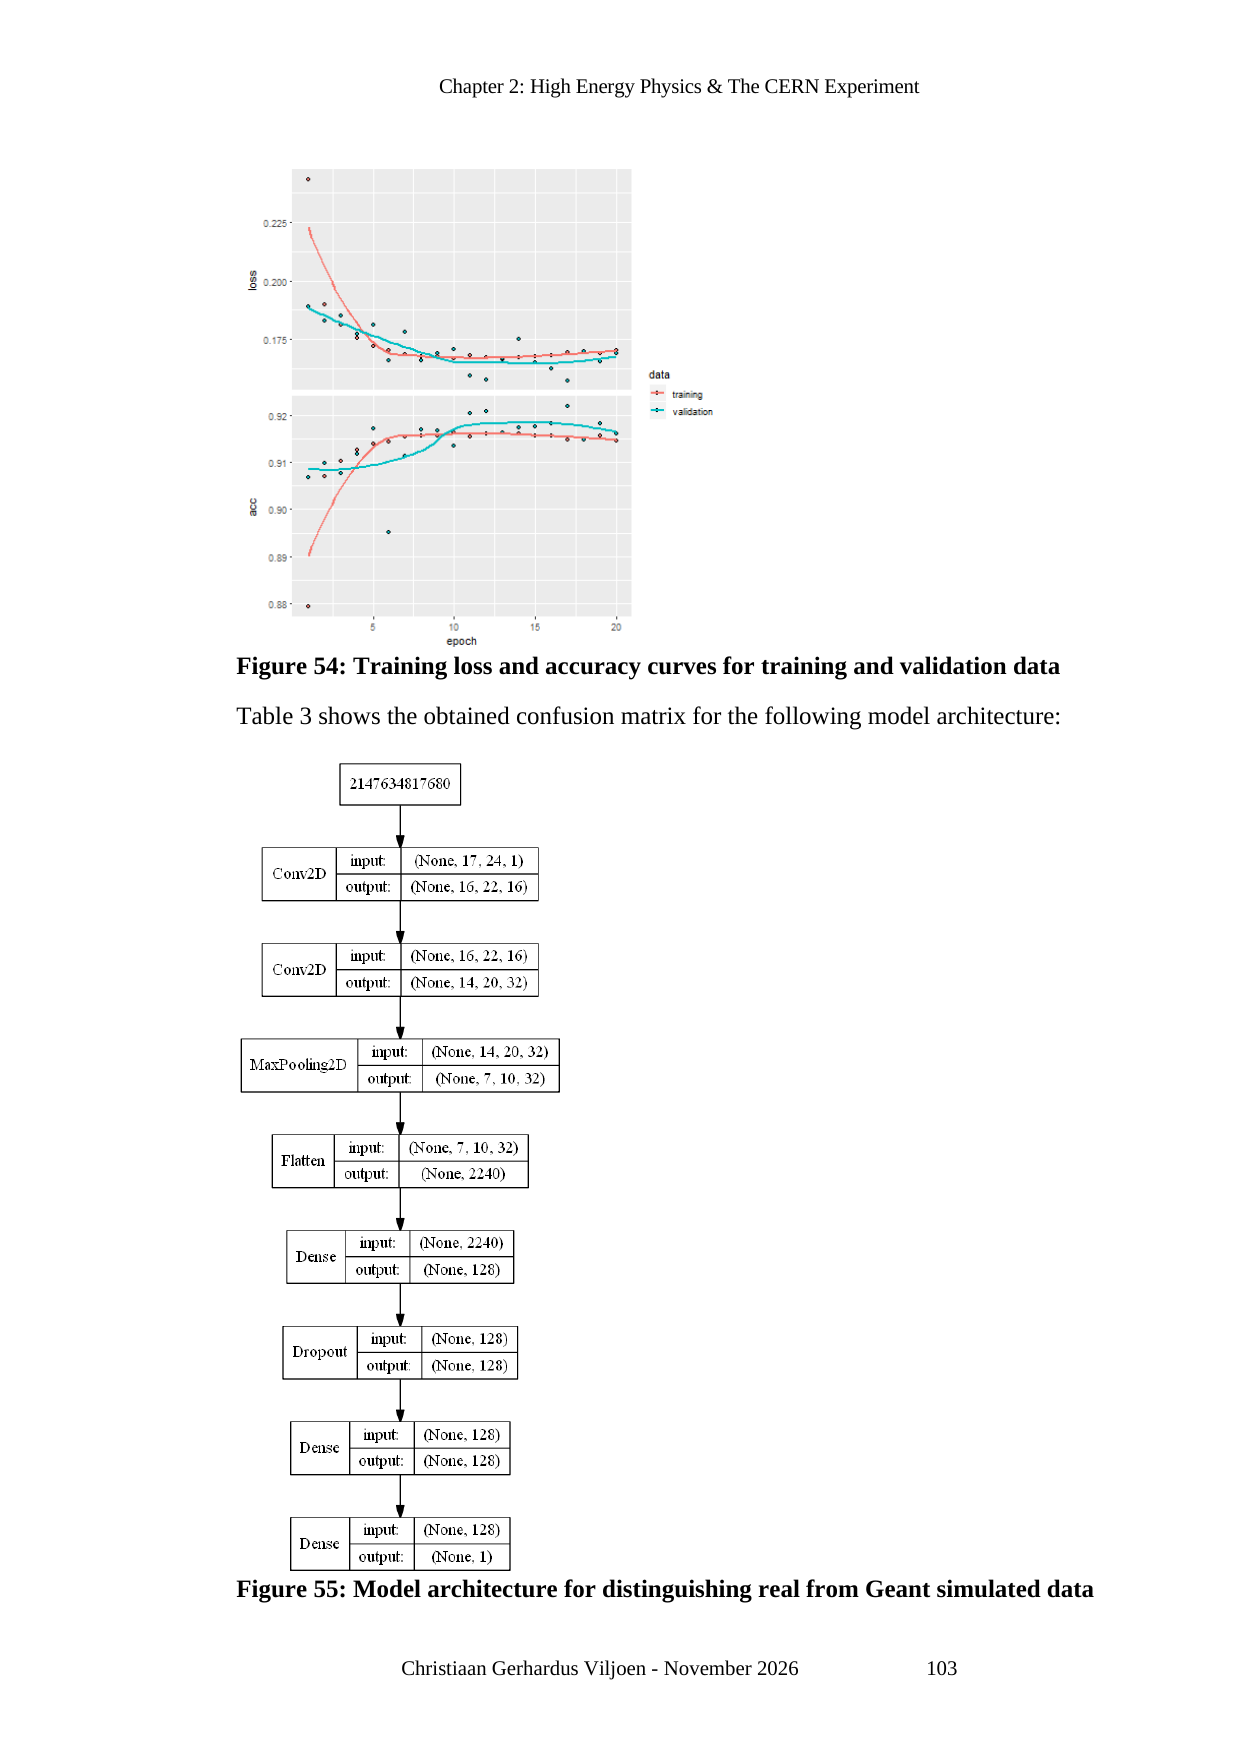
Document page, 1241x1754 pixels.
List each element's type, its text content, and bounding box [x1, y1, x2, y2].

text Table 3 shows the obtained confusion matrix for the following model architecture: [236, 701, 1122, 729]
picture [236, 164, 724, 652]
picture [236, 758, 564, 1575]
text Figure 55: Model architecture for distinguishing real from Geant simulated data [236, 1574, 1122, 1603]
text Figure 54: Training loss and accuracy curves for training and validation data [236, 651, 1122, 680]
